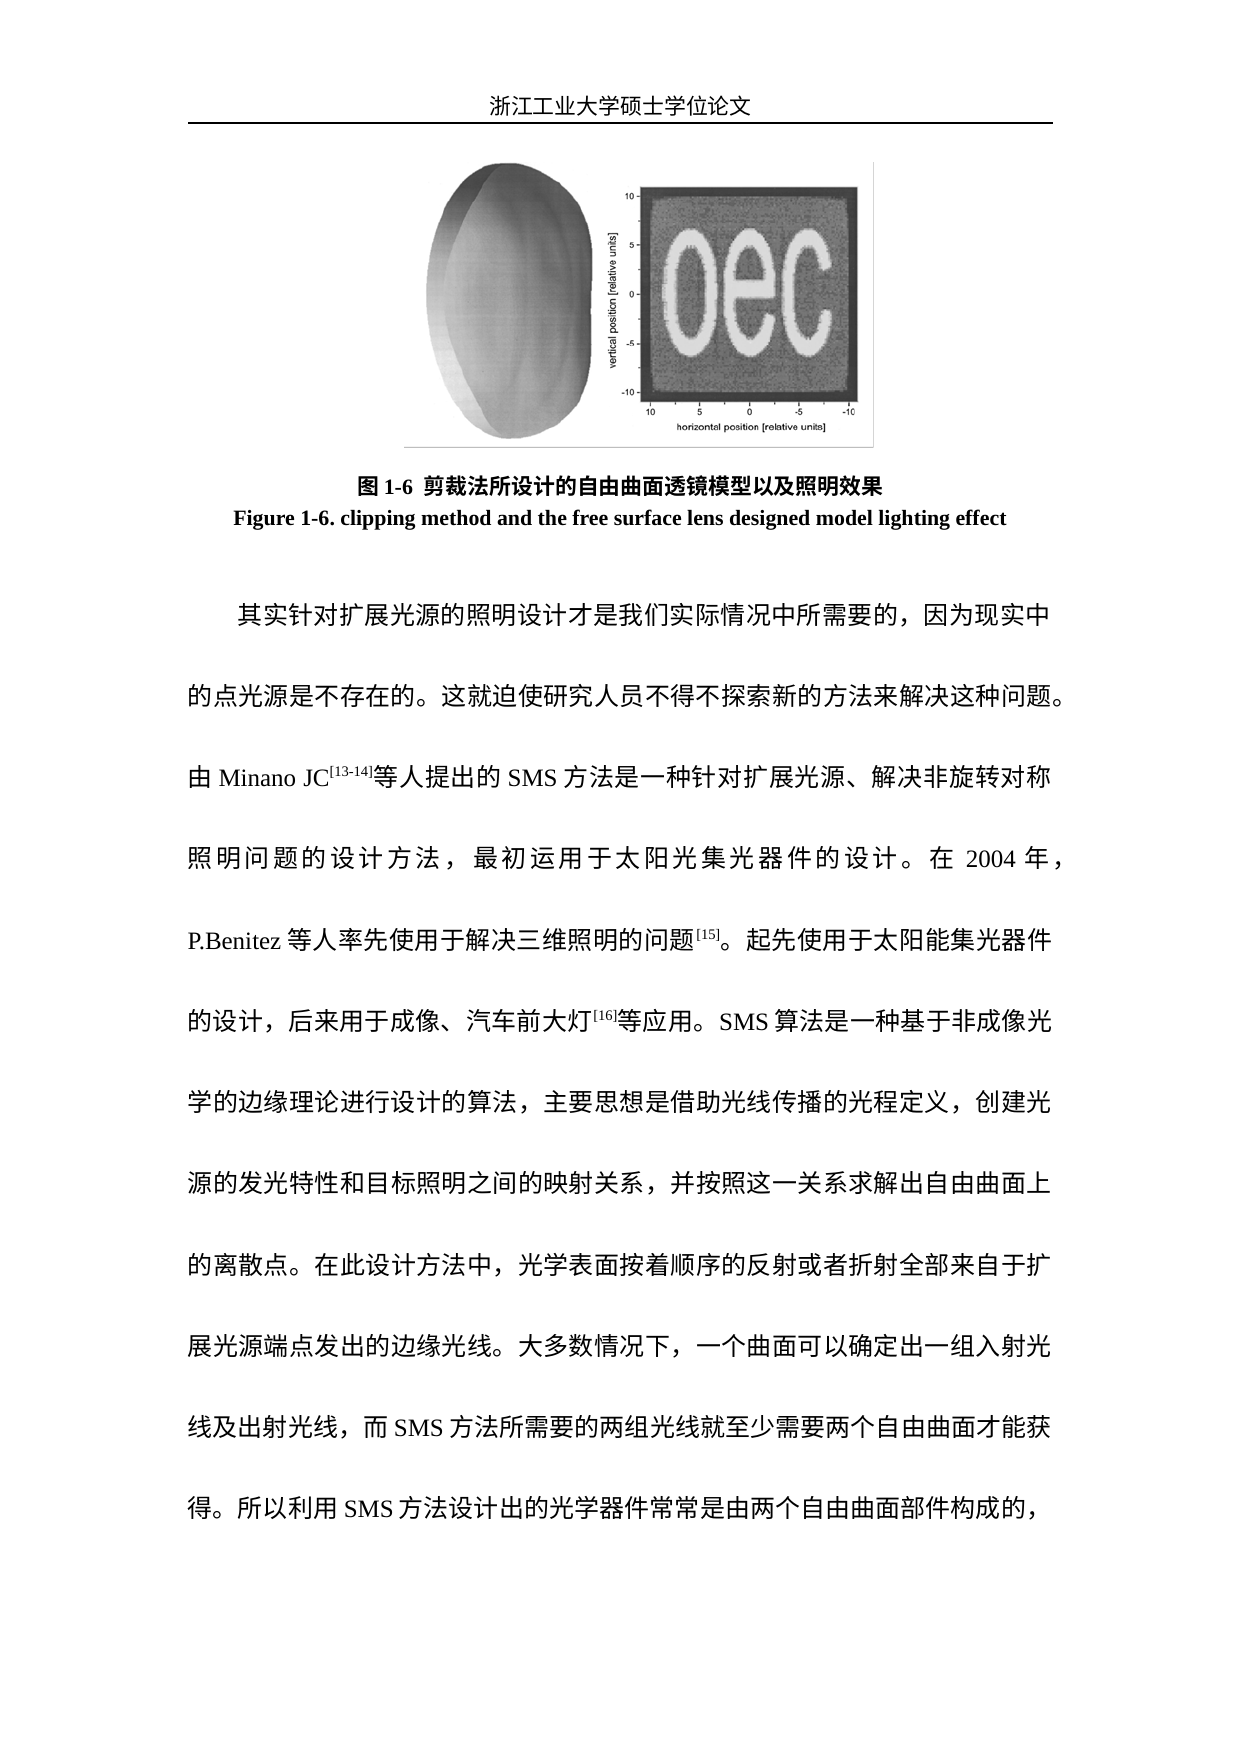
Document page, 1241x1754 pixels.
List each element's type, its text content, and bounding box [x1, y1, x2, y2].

text 图1-6 剪裁法所设计的自由曲面透镜模型以及照明效果 [187, 469, 1053, 501]
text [187, 581, 1053, 1539]
picture [404, 162, 874, 448]
text Figure 1-6. clipping method and the free surface lens designed model lighting effect [187, 501, 1053, 534]
